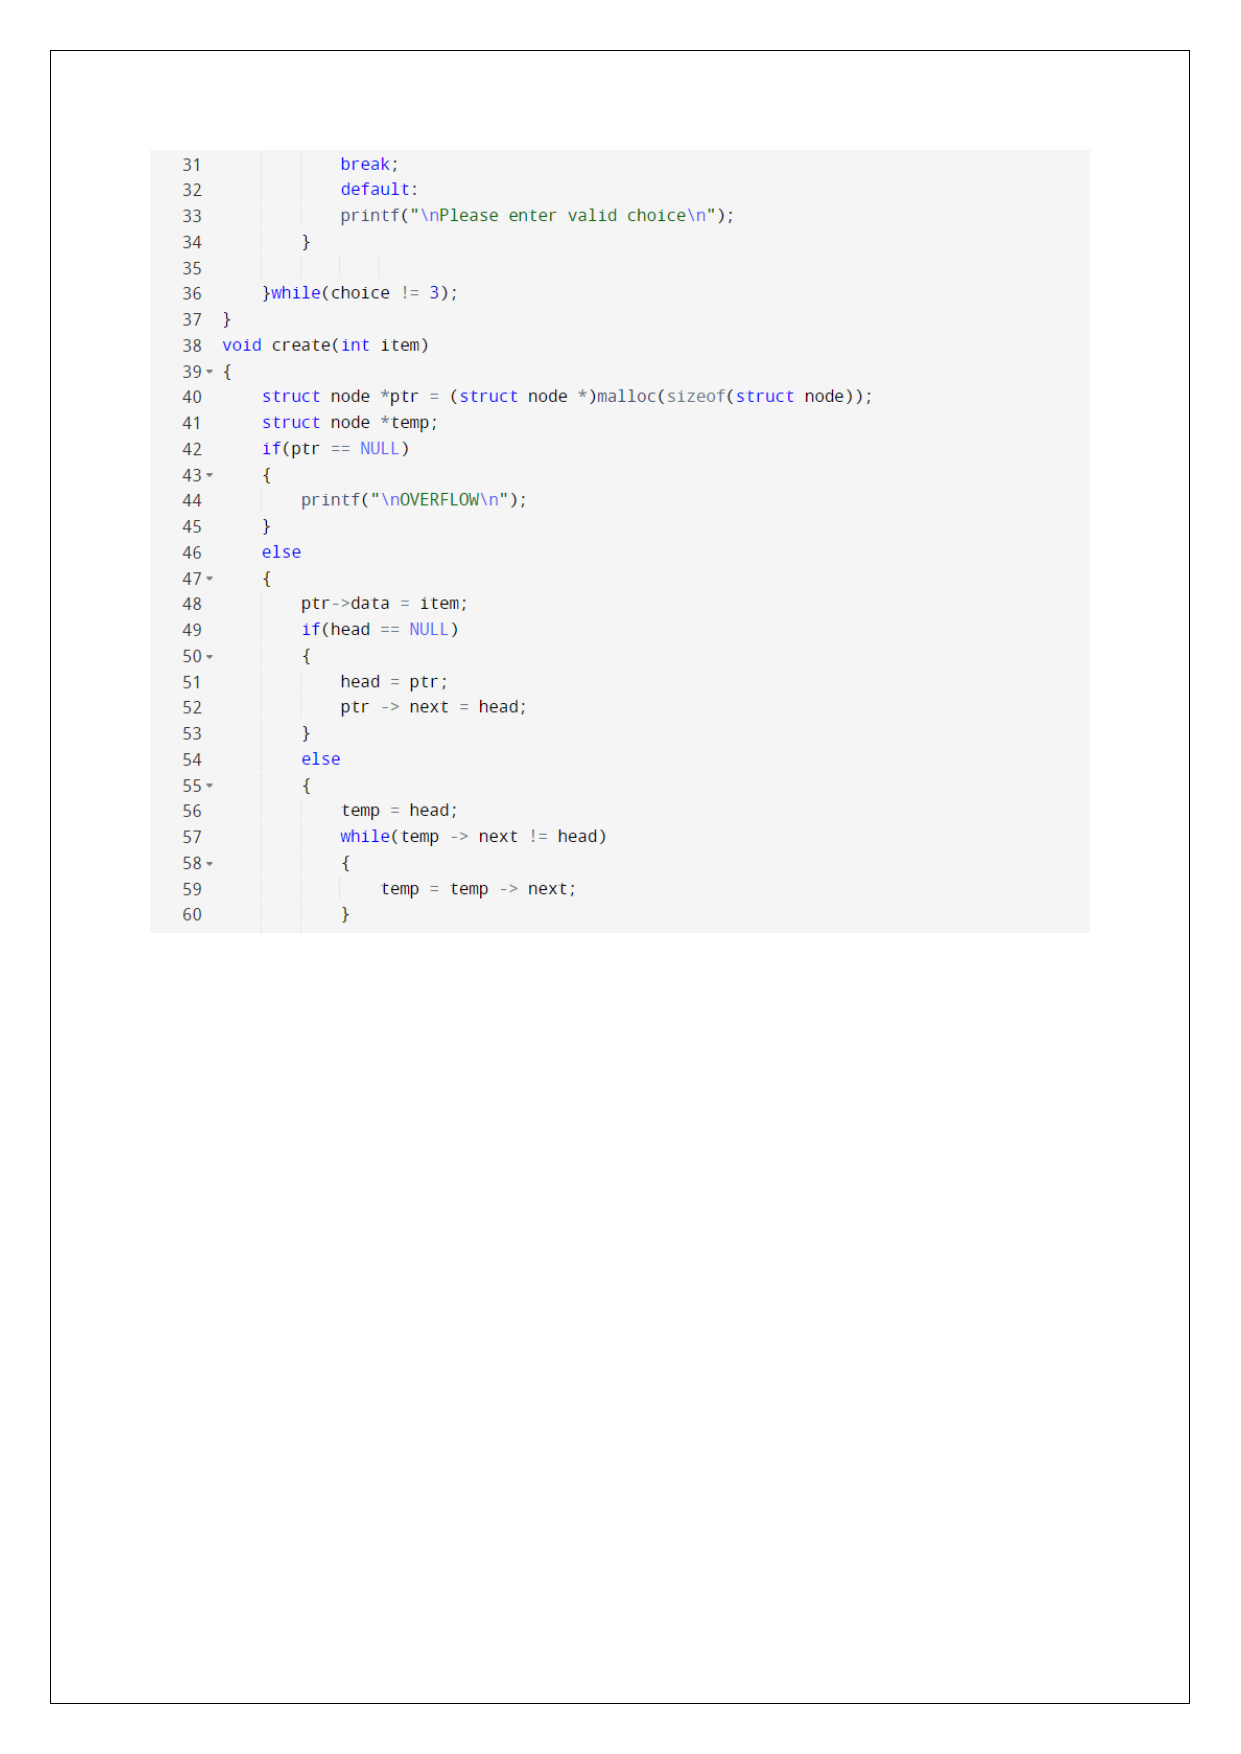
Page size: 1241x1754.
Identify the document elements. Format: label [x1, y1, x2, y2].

picture [150, 150, 1091, 933]
